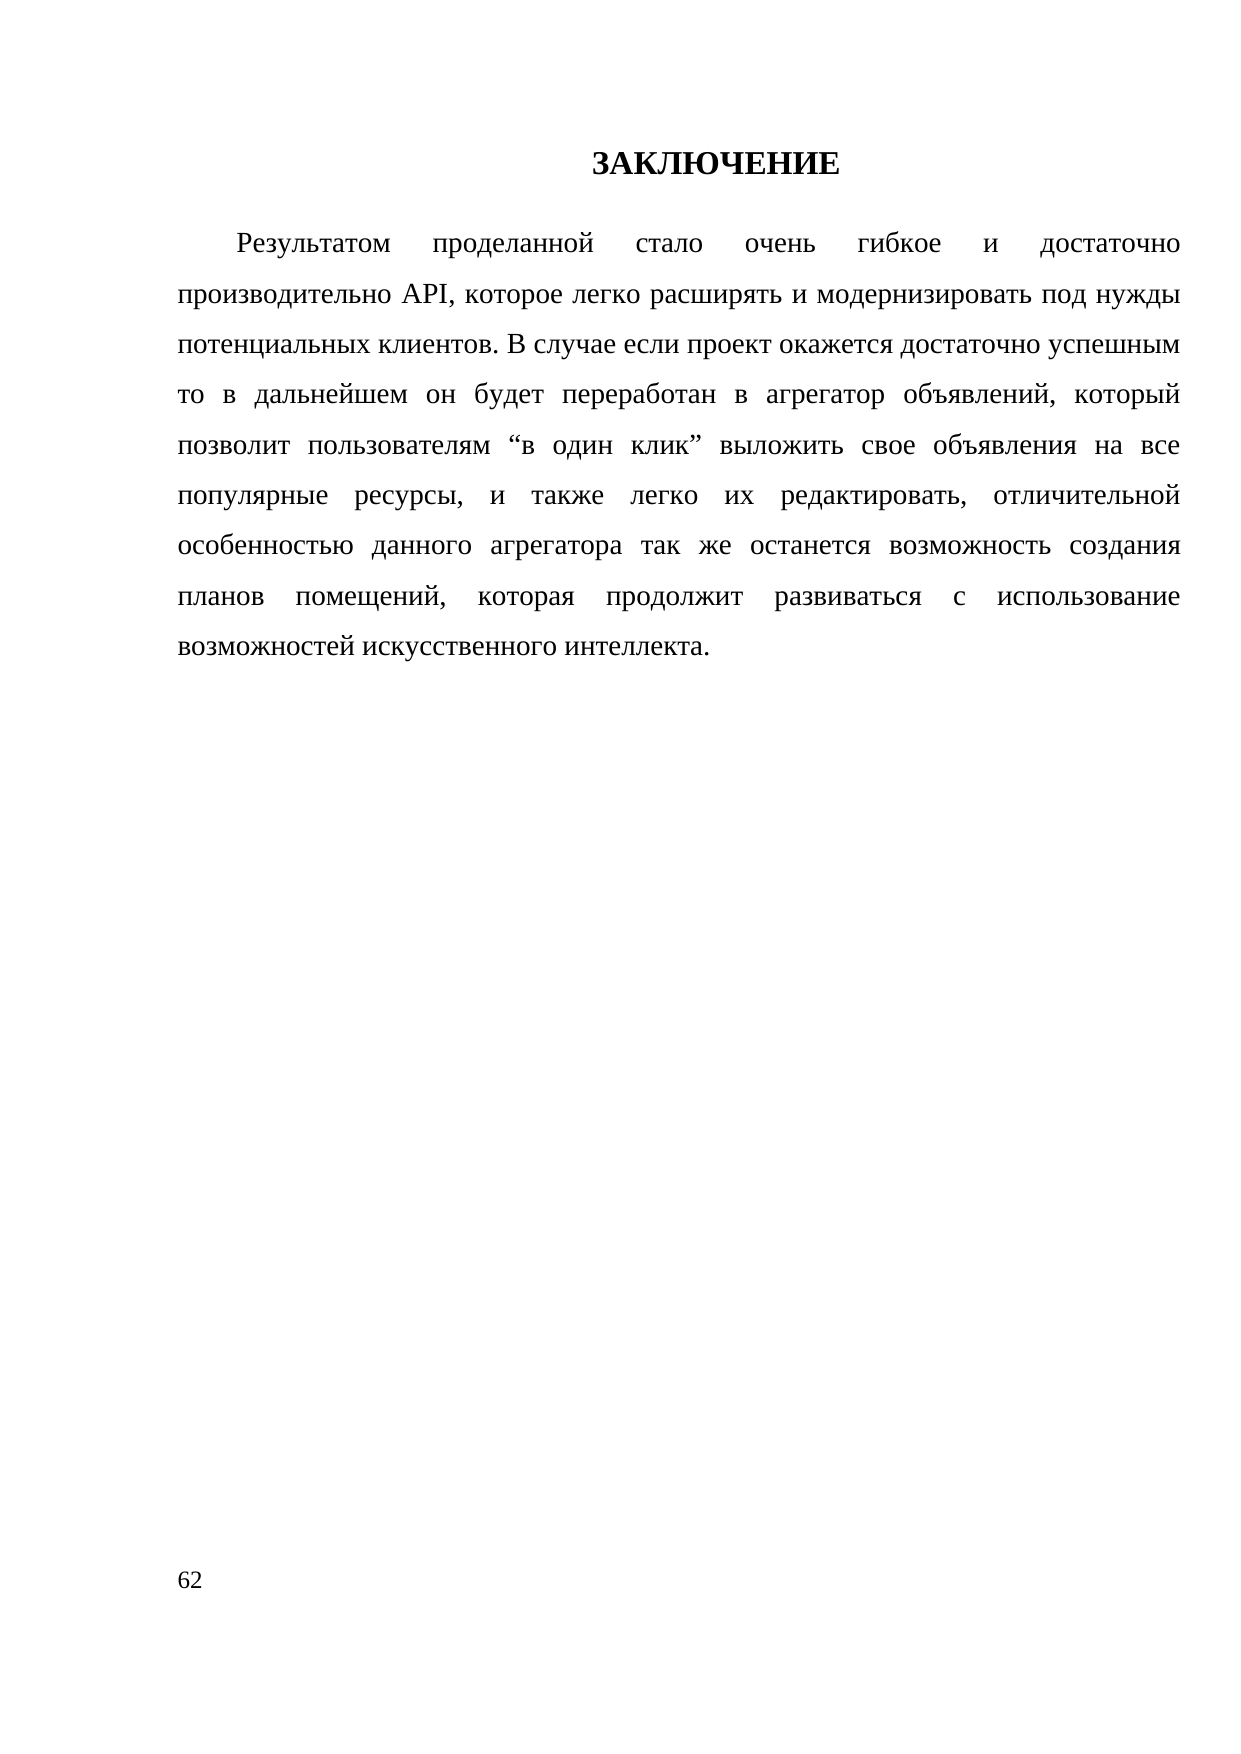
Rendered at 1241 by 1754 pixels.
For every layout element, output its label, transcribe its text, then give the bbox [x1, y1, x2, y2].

subtitle ЗАКЛЮЧЕНИЕ [251, 143, 1181, 181]
text Результатом проделанной стало очень гибкое и достаточно производительно API, которое легко расширять и модернизировать под нужды потенциальных клиентов. В случае если проект окажется достаточно успешным то в дальнейшем он будет переработан в агрегатор объявлений, который позволит пользователям “в один клик” выложить свое объявления на все популярные ресурсы, и также легко их редактировать, отличительной особенностью данного агрегатора так же останется возможность создания планов помещений, которая продолжит развиваться с использование возможностей искусственного интеллекта. [177, 226, 1181, 662]
